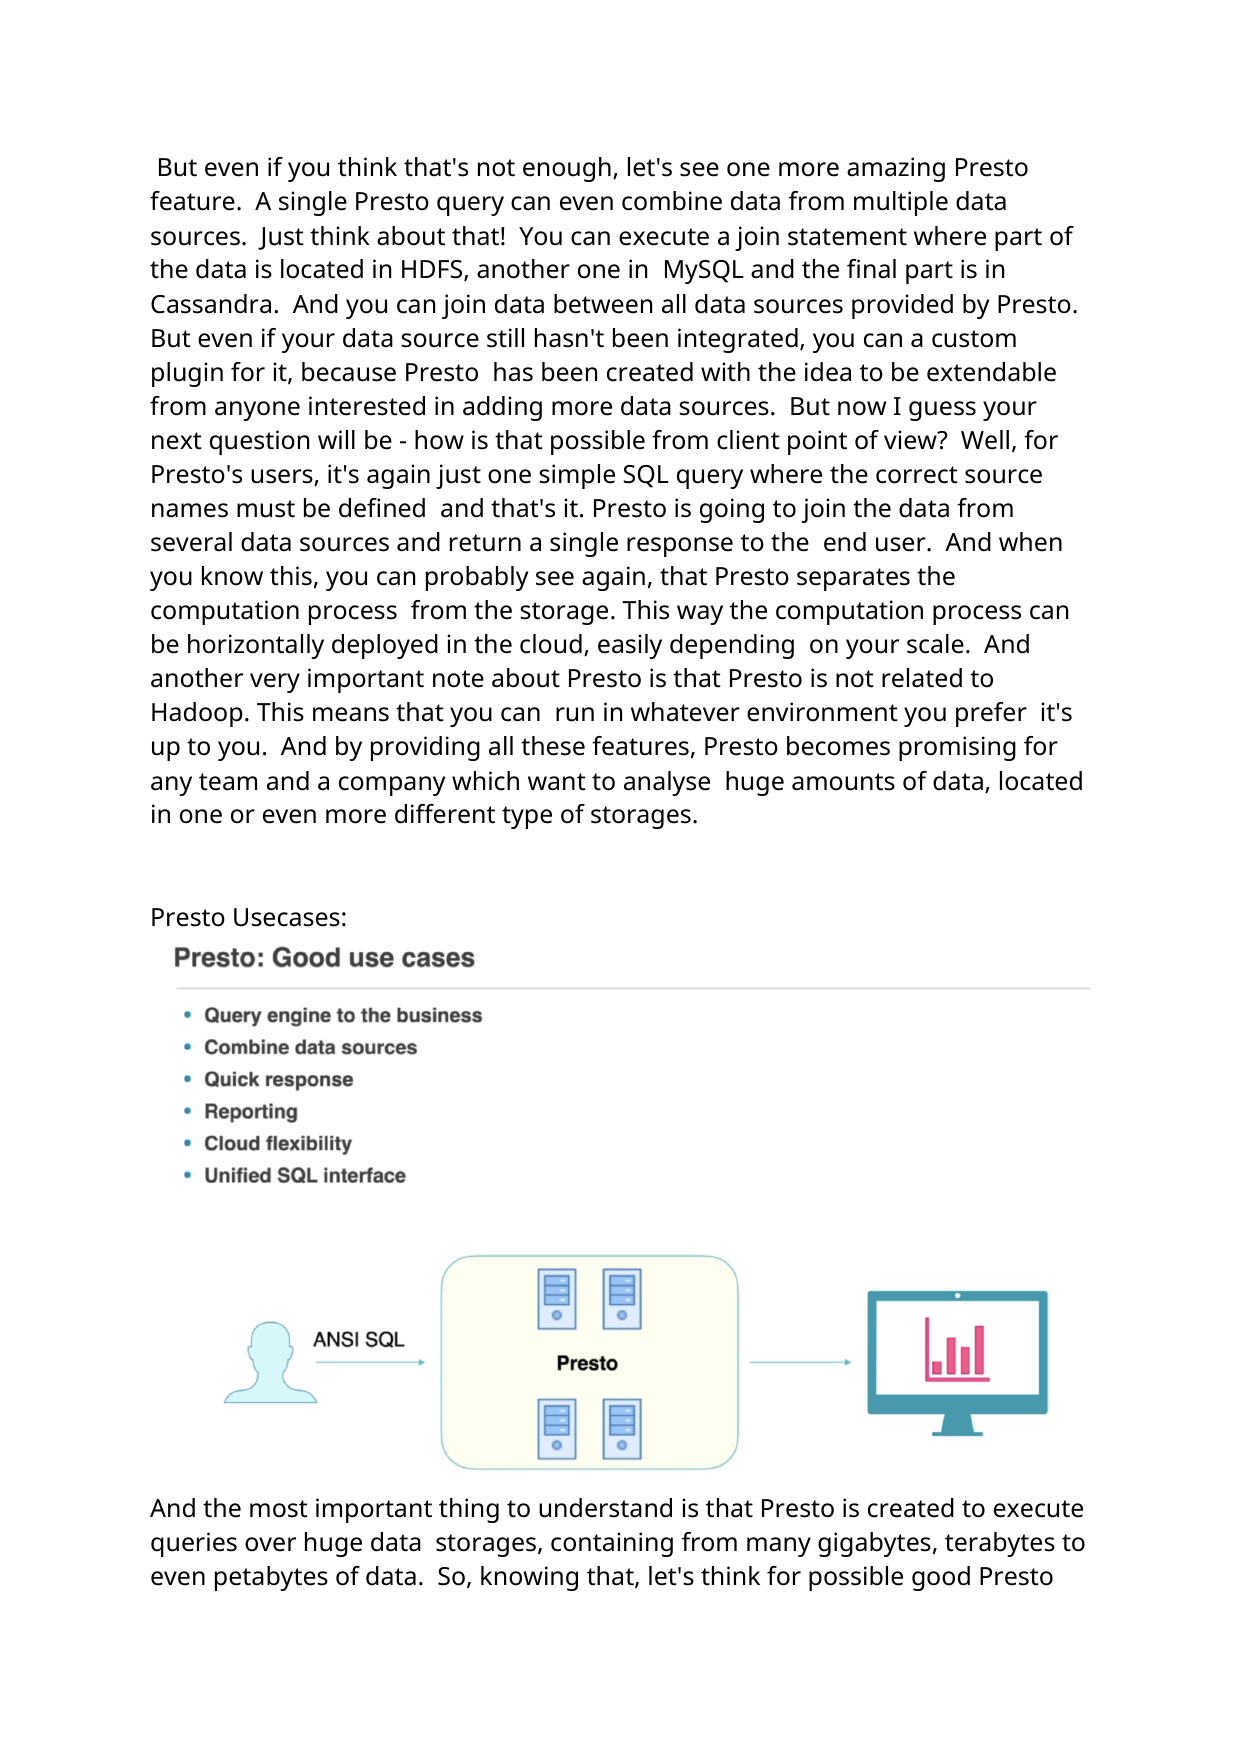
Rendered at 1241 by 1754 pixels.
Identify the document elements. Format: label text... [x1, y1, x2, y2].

picture [150, 933, 1091, 1491]
text Presto Usecases: [150, 899, 1090, 933]
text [150, 1491, 1090, 1593]
text But even if you think that's not enough, let's see one more amazing Presto feature. A single Presto query can even combine data from multiple data sources. Just think about that! You can execute a join statement where part of the data is located in HDFS, another one in MySQL and the final part is in Cassandra. And you can join data between all data sources provided by Presto. But even if your data source still hasn't been integrated, you can a custom plugin for it, because Presto has been created with the idea to be extendable from anyone interested in adding more data sources. But now I guess your next question will be - how is that possible from client point of view? Well, for Presto's users, it's again just one simple SQL query where the correct source names must be defined and that's it. Presto is going to join the data from several data sources and return a single response to the end user. And when you know this, you can probably see again, that Presto separates the computation process from the storage. This way the computation process can be horizontally deployed in the cloud, easily depending on your scale. And another very important note about Presto is that Presto is not related to Hadoop. This means that you can run in whatever environment you prefer it's up to you. And by providing all these features, Presto becomes promising for any team and a company which want to analyse huge amounts of data, located in one or even more different type of storages. [150, 150, 1090, 831]
